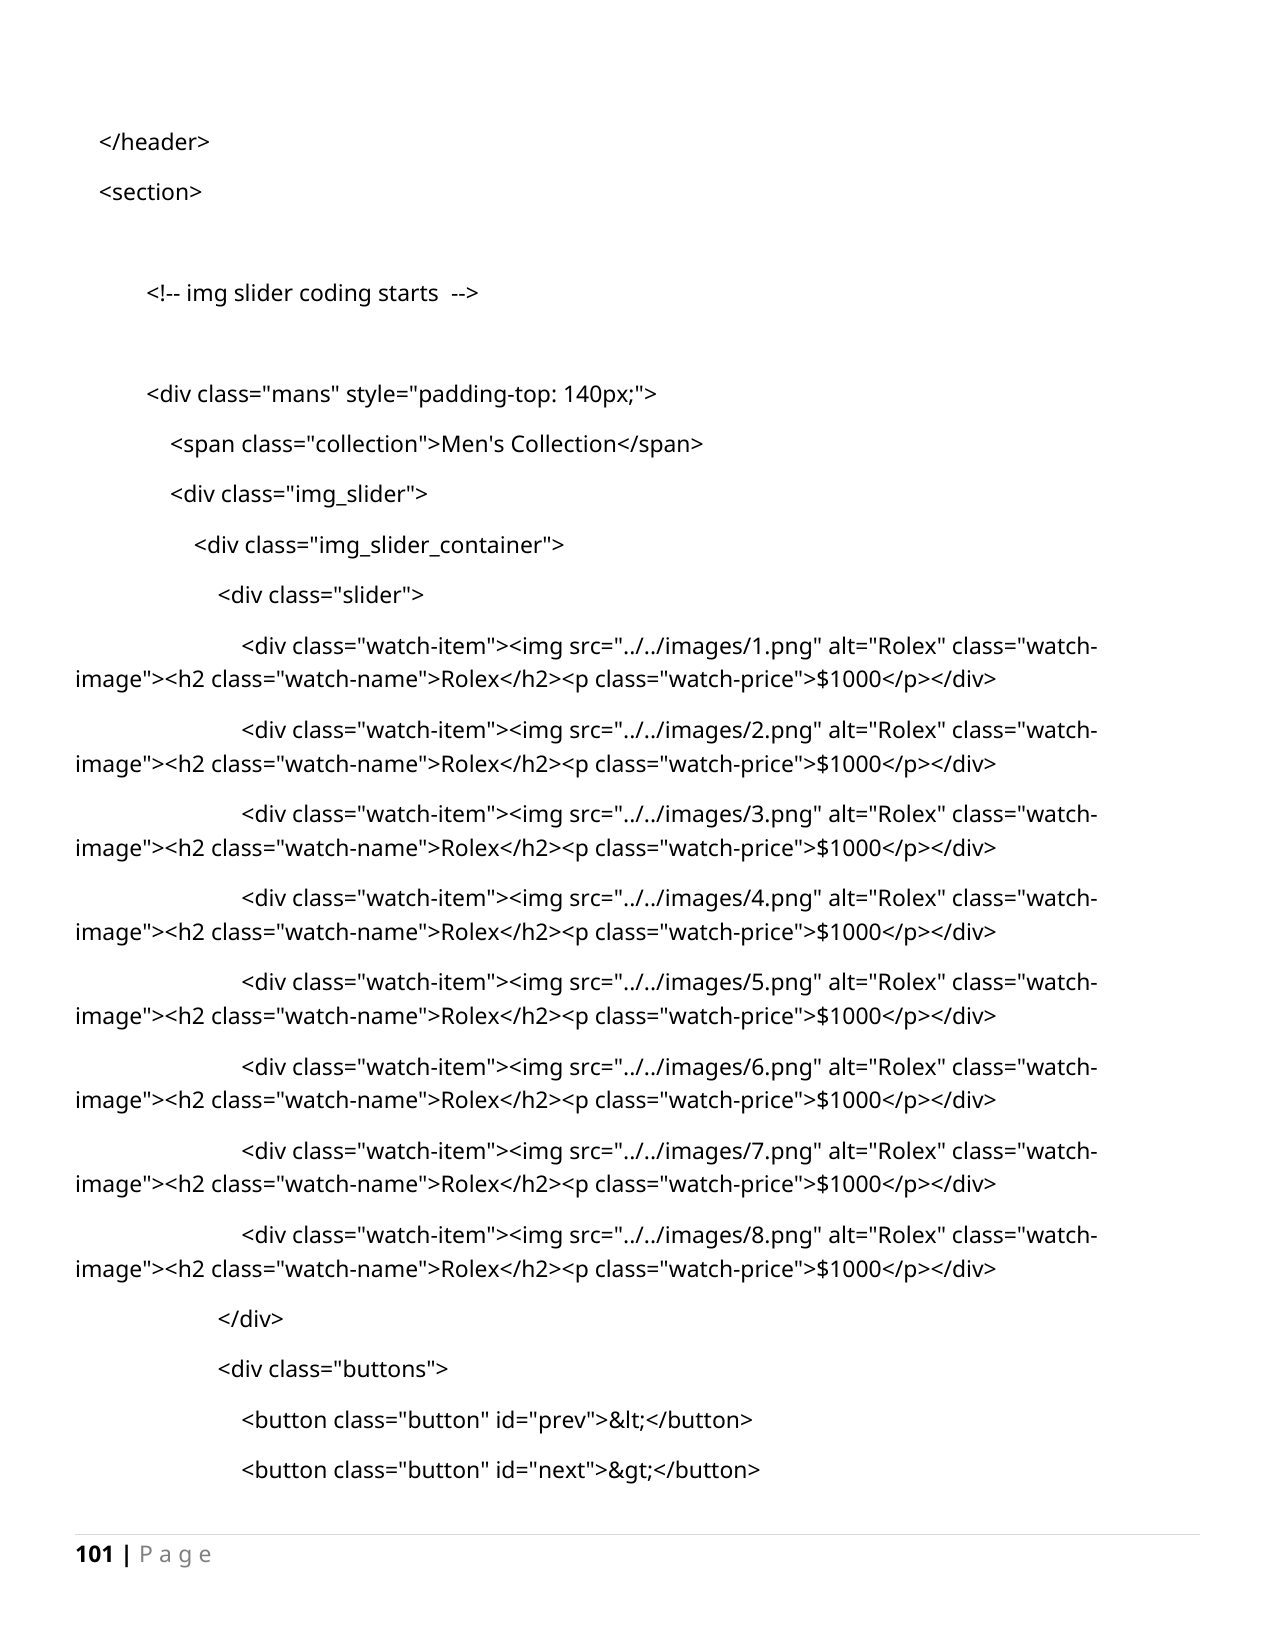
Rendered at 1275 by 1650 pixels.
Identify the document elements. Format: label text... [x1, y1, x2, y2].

text <div class="buttons"> [75, 1353, 1200, 1384]
text <div class="watch-item"><img src="../../images/8.png" alt="Rolex" class="watch-image"><h2 class="watch-name">Rolex</h2><p class="watch-price">$1000</p></div> [75, 1219, 1200, 1284]
text <div class="watch-item"><img src="../../images/1.png" alt="Rolex" class="watch-image"><h2 class="watch-name">Rolex</h2><p class="watch-price">$1000</p></div> [75, 629, 1200, 694]
text <div class="watch-item"><img src="../../images/4.png" alt="Rolex" class="watch-image"><h2 class="watch-name">Rolex</h2><p class="watch-price">$1000</p></div> [75, 882, 1200, 947]
text <div class="watch-item"><img src="../../images/5.png" alt="Rolex" class="watch-image"><h2 class="watch-name">Rolex</h2><p class="watch-price">$1000</p></div> [75, 966, 1200, 1031]
text <!-- img slider coding starts --> [75, 277, 1200, 308]
text <div class="img_slider_container"> [75, 529, 1200, 560]
text <div class="img_slider"> [75, 478, 1200, 509]
text <div class="watch-item"><img src="../../images/7.png" alt="Rolex" class="watch-image"><h2 class="watch-name">Rolex</h2><p class="watch-price">$1000</p></div> [75, 1134, 1200, 1199]
text <button class="button" id="prev">&lt;</button> [75, 1404, 1200, 1435]
text <div class="mans" style="padding-top: 140px;"> [75, 377, 1200, 409]
text </div> [75, 1303, 1200, 1334]
text <span class="collection">Men's Collection</span> [75, 428, 1200, 459]
text </header> [75, 125, 1200, 157]
text <div class="watch-item"><img src="../../images/3.png" alt="Rolex" class="watch-image"><h2 class="watch-name">Rolex</h2><p class="watch-price">$1000</p></div> [75, 798, 1200, 863]
text <div class="watch-item"><img src="../../images/6.png" alt="Rolex" class="watch-image"><h2 class="watch-name">Rolex</h2><p class="watch-price">$1000</p></div> [75, 1050, 1200, 1115]
text <section> [75, 176, 1200, 207]
text <div class="slider"> [75, 579, 1200, 610]
text <div class="watch-item"><img src="../../images/2.png" alt="Rolex" class="watch-image"><h2 class="watch-name">Rolex</h2><p class="watch-price">$1000</p></div> [75, 714, 1200, 779]
text <button class="button" id="next">&gt;</button> [75, 1454, 1200, 1485]
